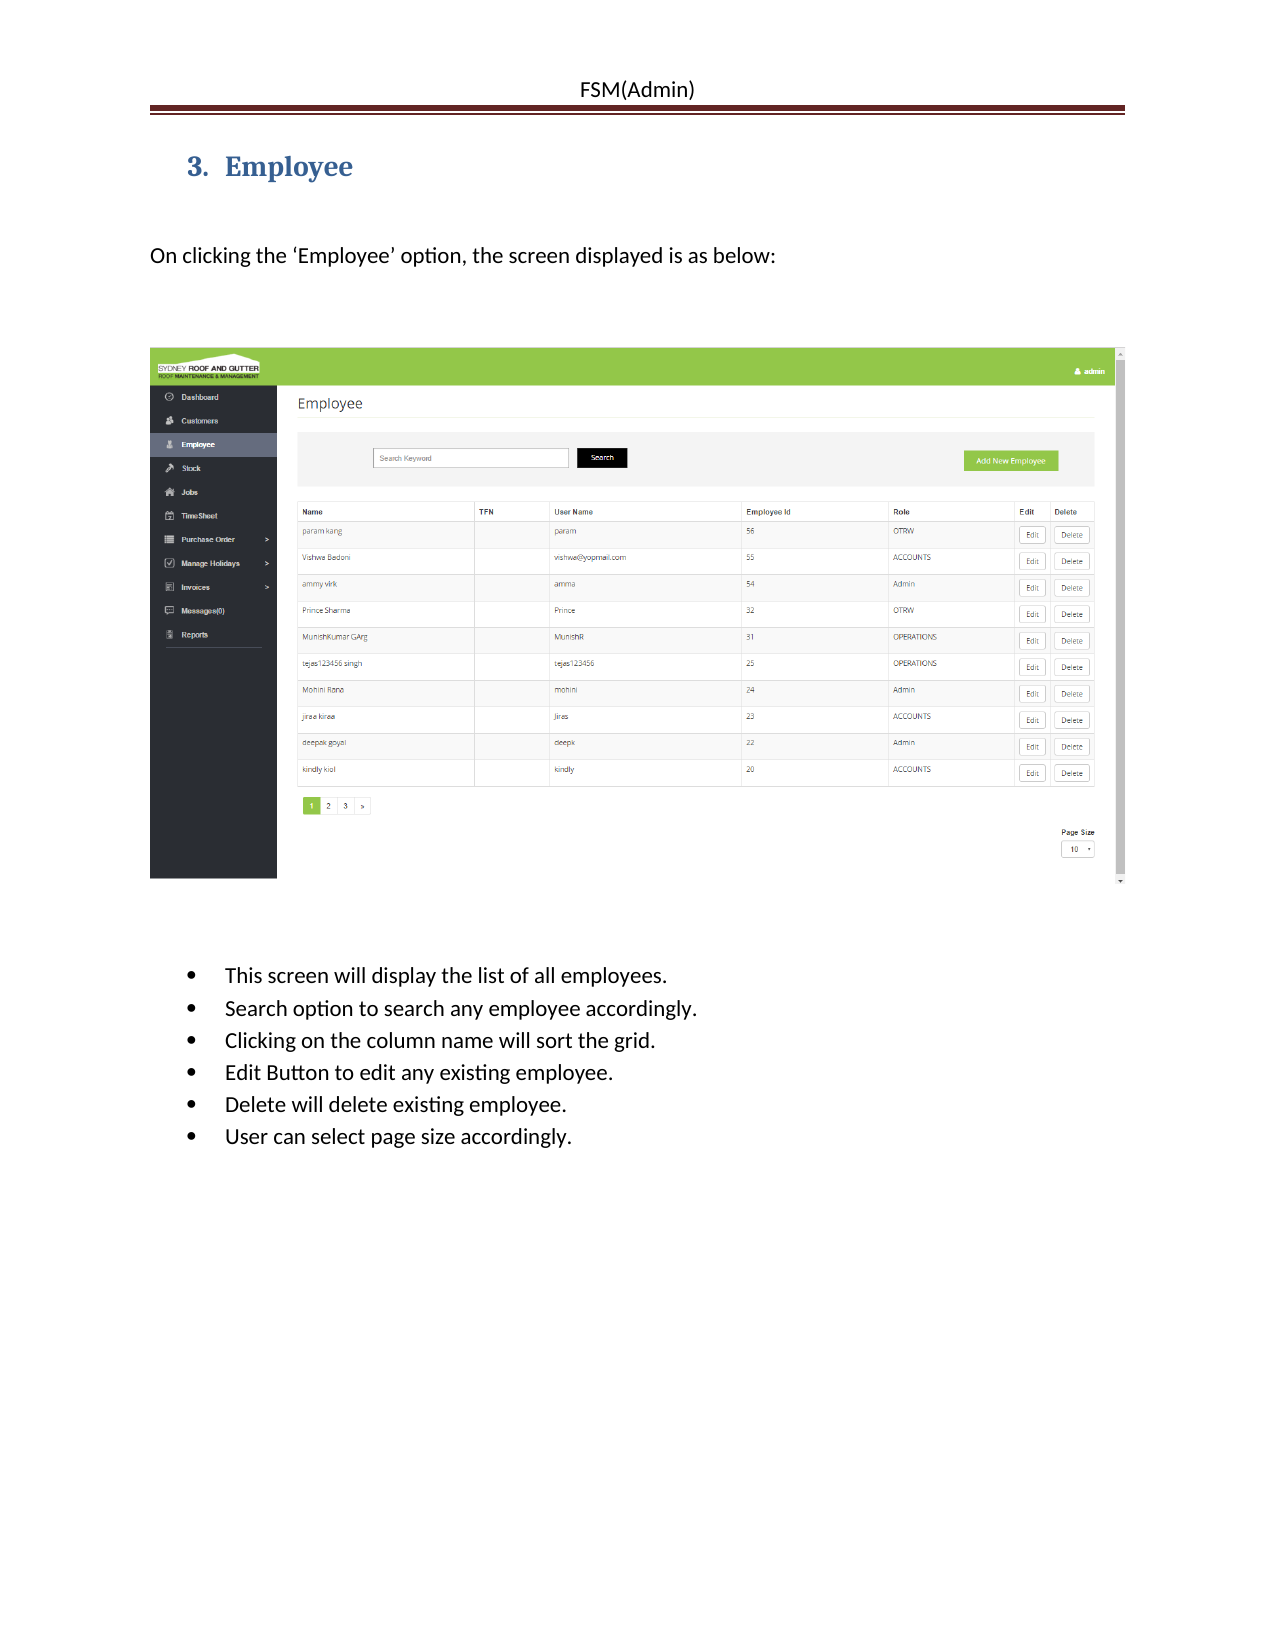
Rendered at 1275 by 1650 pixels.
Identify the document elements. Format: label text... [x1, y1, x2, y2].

list Delete will delete existing employee. [187, 1090, 1125, 1118]
list Clicking on the column name will sort the grid. [187, 1026, 1125, 1054]
text On clicking the ‘Employee’ option, the screen displayed is as below: [150, 242, 1125, 269]
list User can select page size accordingly. [187, 1122, 1125, 1151]
picture [150, 347, 1125, 884]
subtitle Employee [187, 150, 1125, 183]
list Search option to search any employee accordingly. [187, 994, 1125, 1022]
list Edit Button to edit any existing employee. [187, 1058, 1125, 1086]
list This screen will display the list of all employees. [187, 962, 1125, 989]
